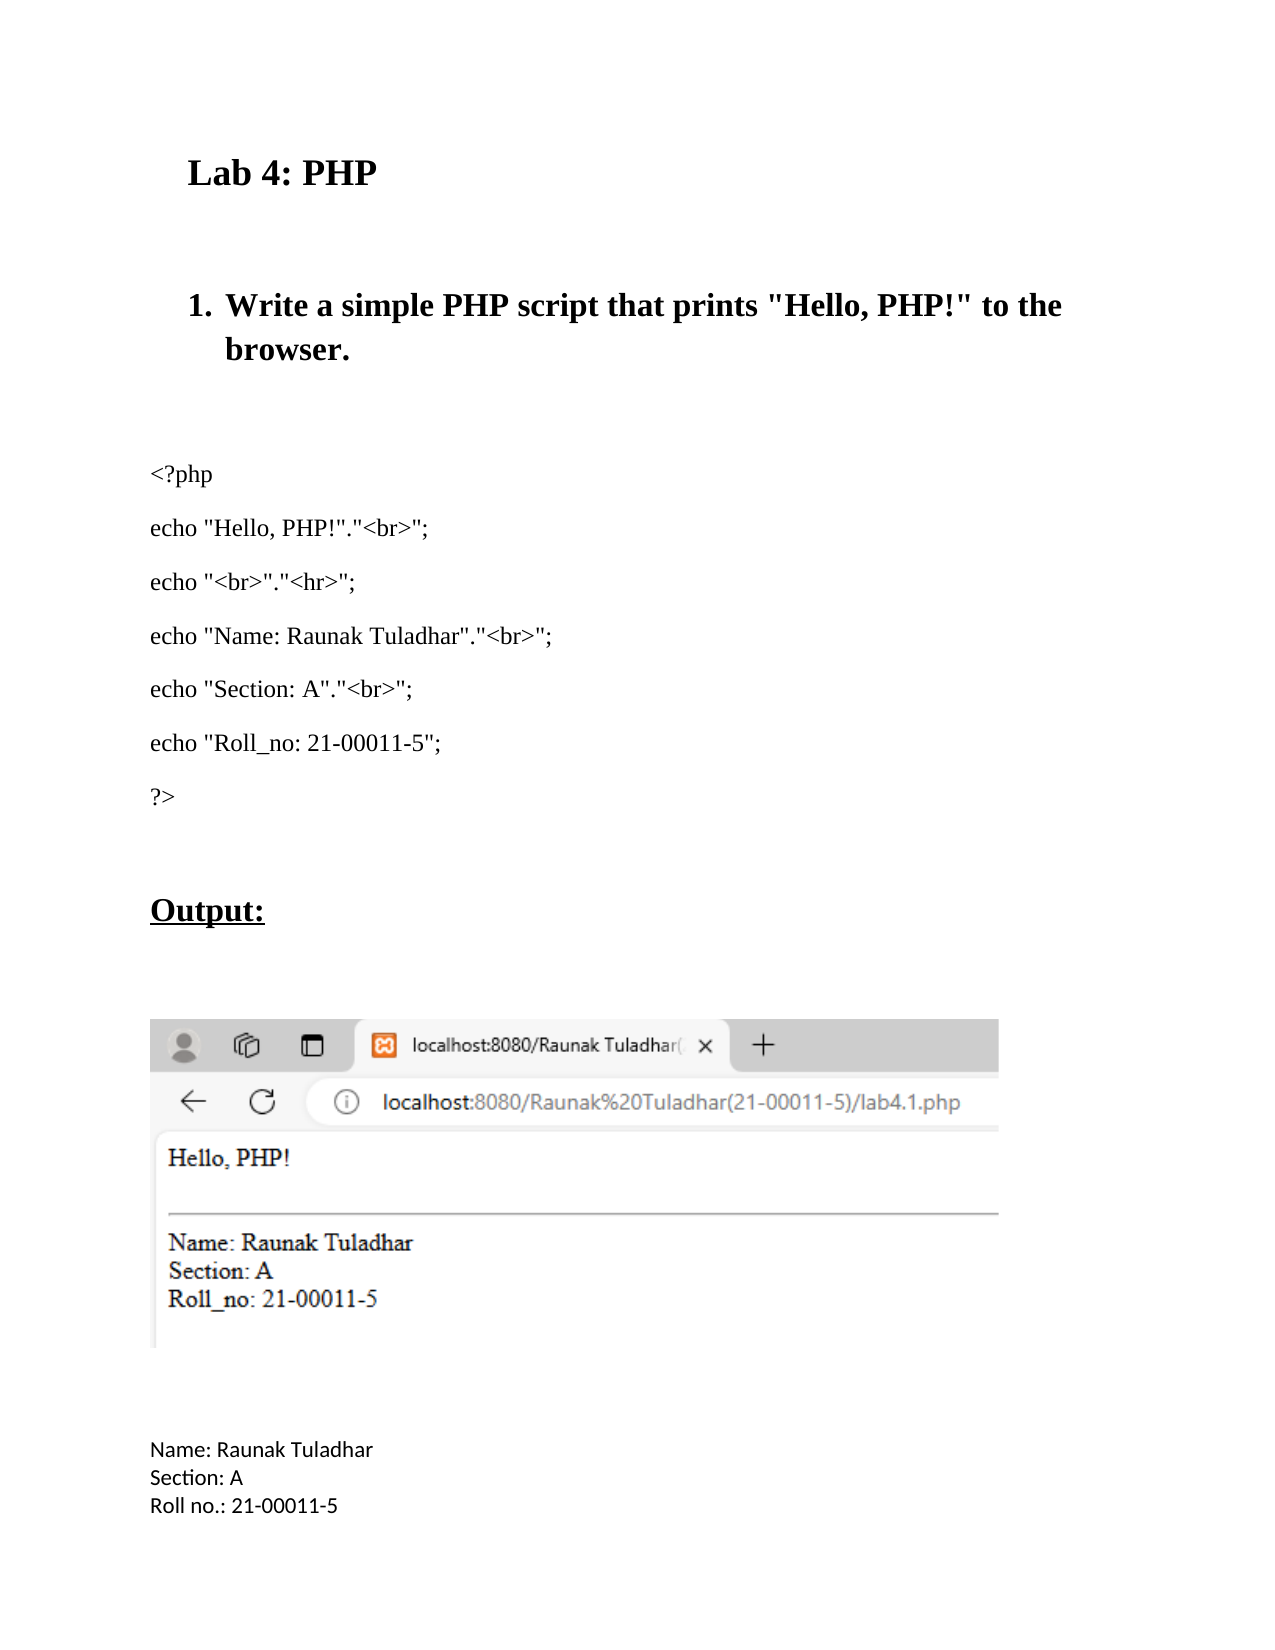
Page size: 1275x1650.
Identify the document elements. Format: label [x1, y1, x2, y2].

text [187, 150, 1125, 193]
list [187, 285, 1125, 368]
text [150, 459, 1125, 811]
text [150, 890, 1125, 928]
picture [150, 1019, 999, 1348]
